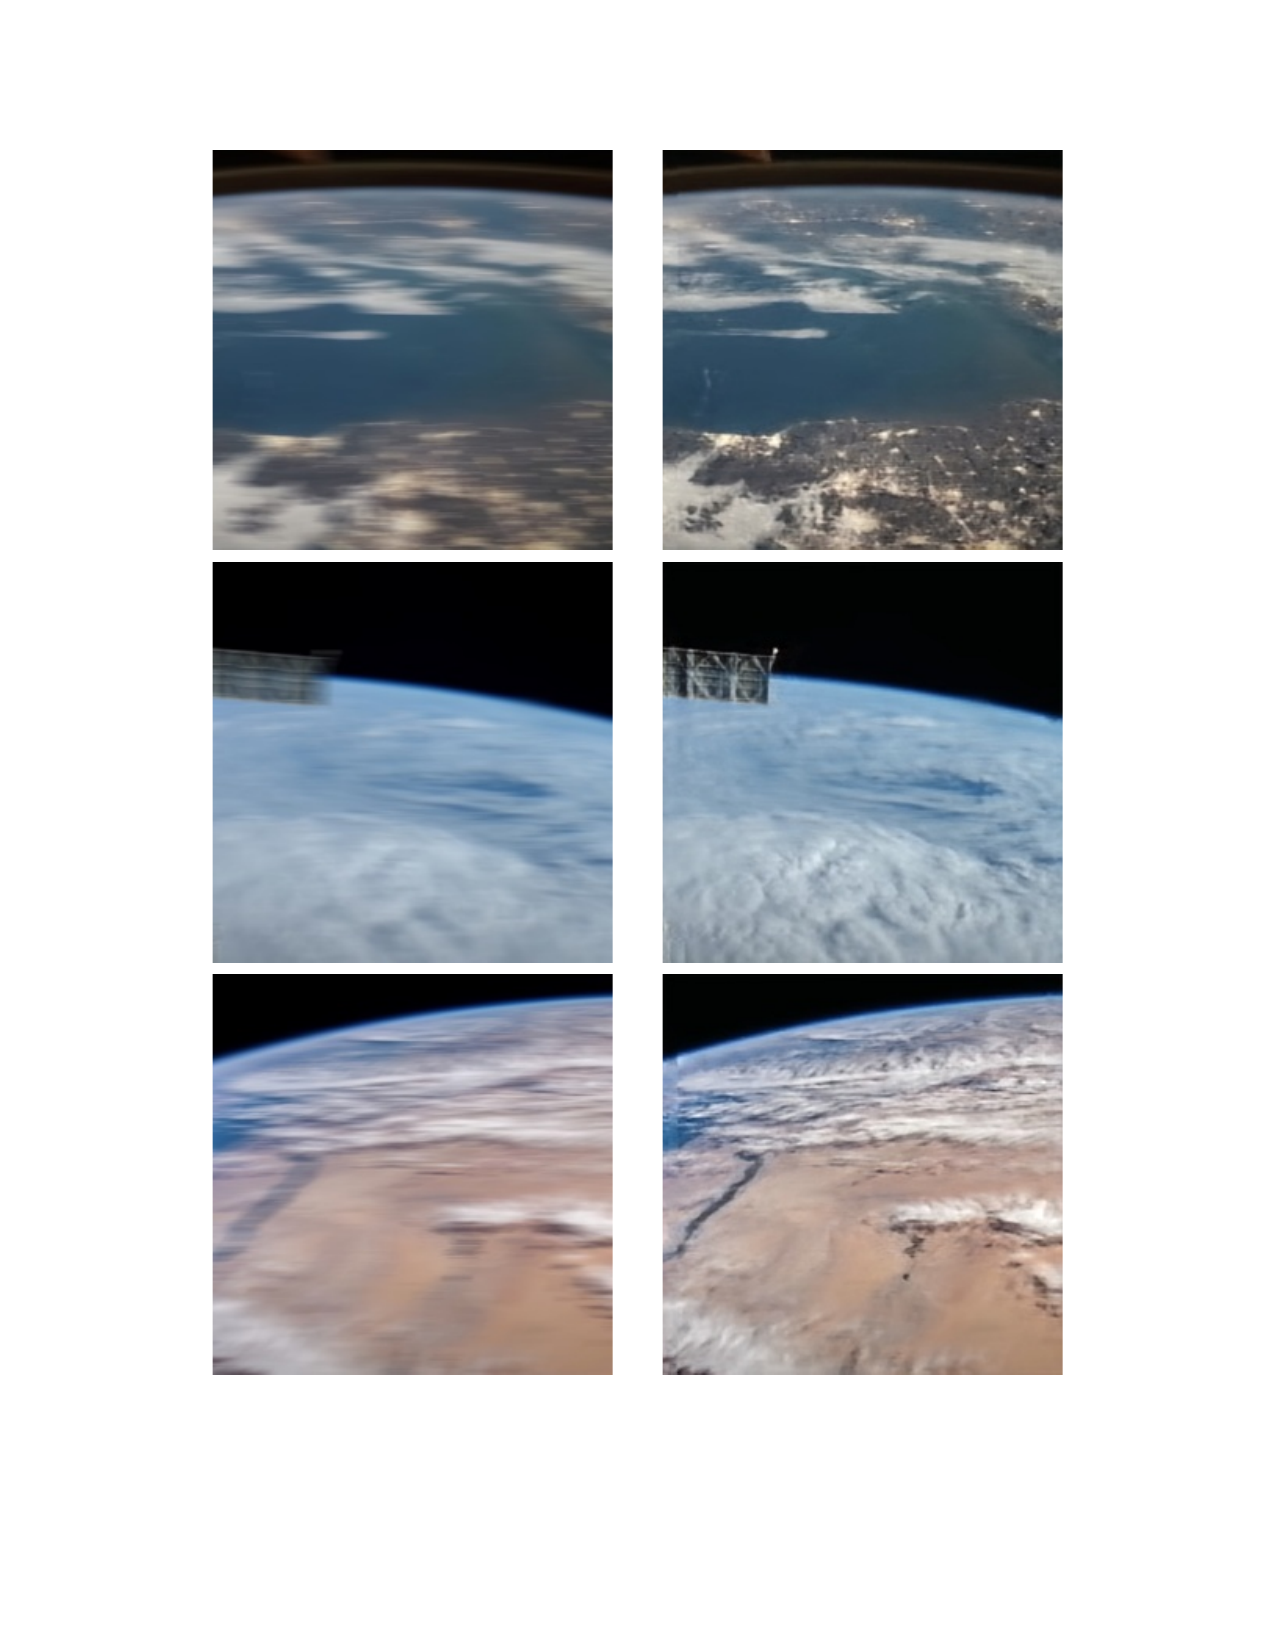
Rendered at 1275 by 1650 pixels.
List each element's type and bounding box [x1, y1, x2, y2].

picture [662, 562, 1063, 963]
picture [212, 150, 613, 550]
picture [662, 150, 1063, 550]
picture [662, 974, 1063, 1375]
picture [212, 974, 613, 1375]
picture [212, 562, 613, 963]
